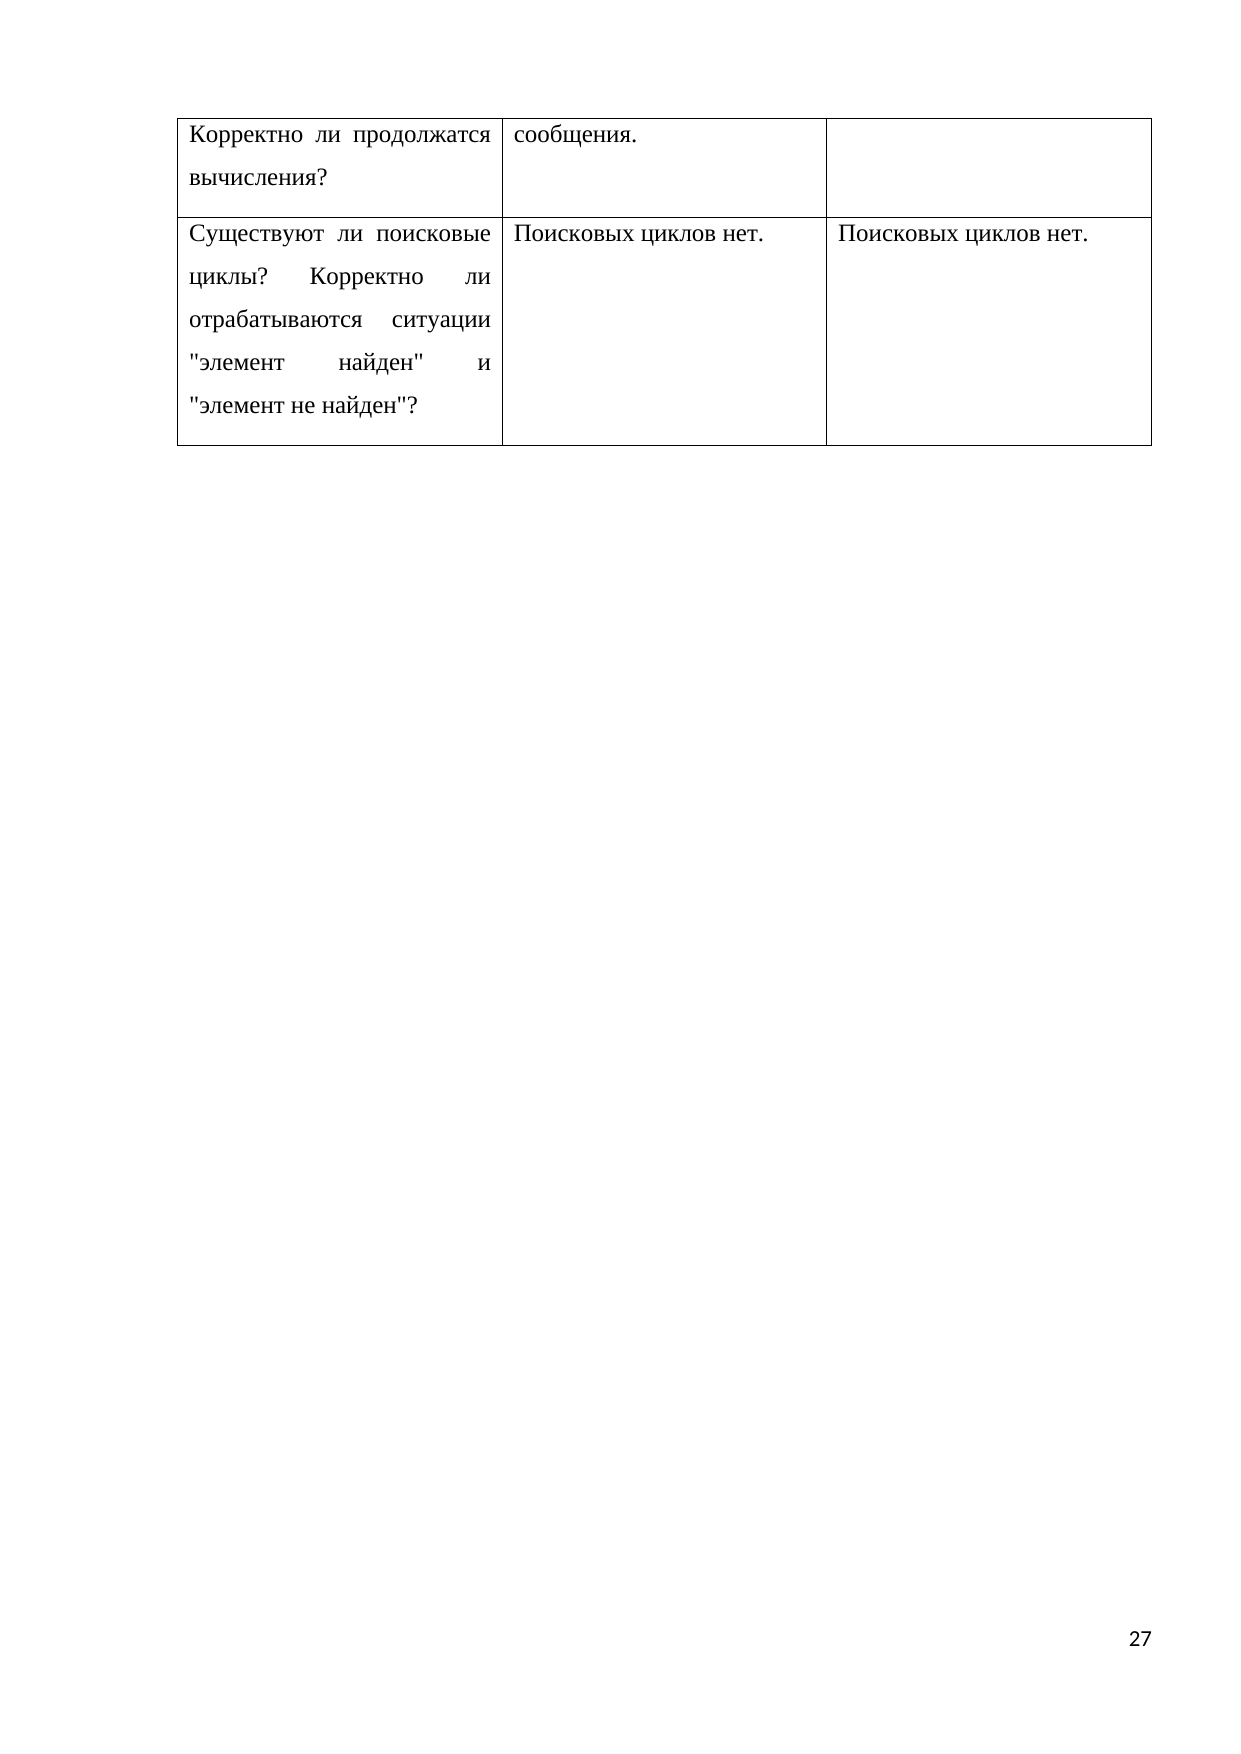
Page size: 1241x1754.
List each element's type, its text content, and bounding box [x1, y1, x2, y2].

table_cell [178, 119, 502, 217]
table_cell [827, 119, 1151, 217]
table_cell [503, 119, 826, 217]
table_cell Поисковых циклов нет. [503, 218, 826, 444]
table_cell Поисковых циклов нет. [827, 218, 1151, 444]
table_cell Существуют ли поисковые циклы? Корректно ли отрабатываются ситуации "элемент найден" и "элемент не найден"? [178, 218, 502, 444]
